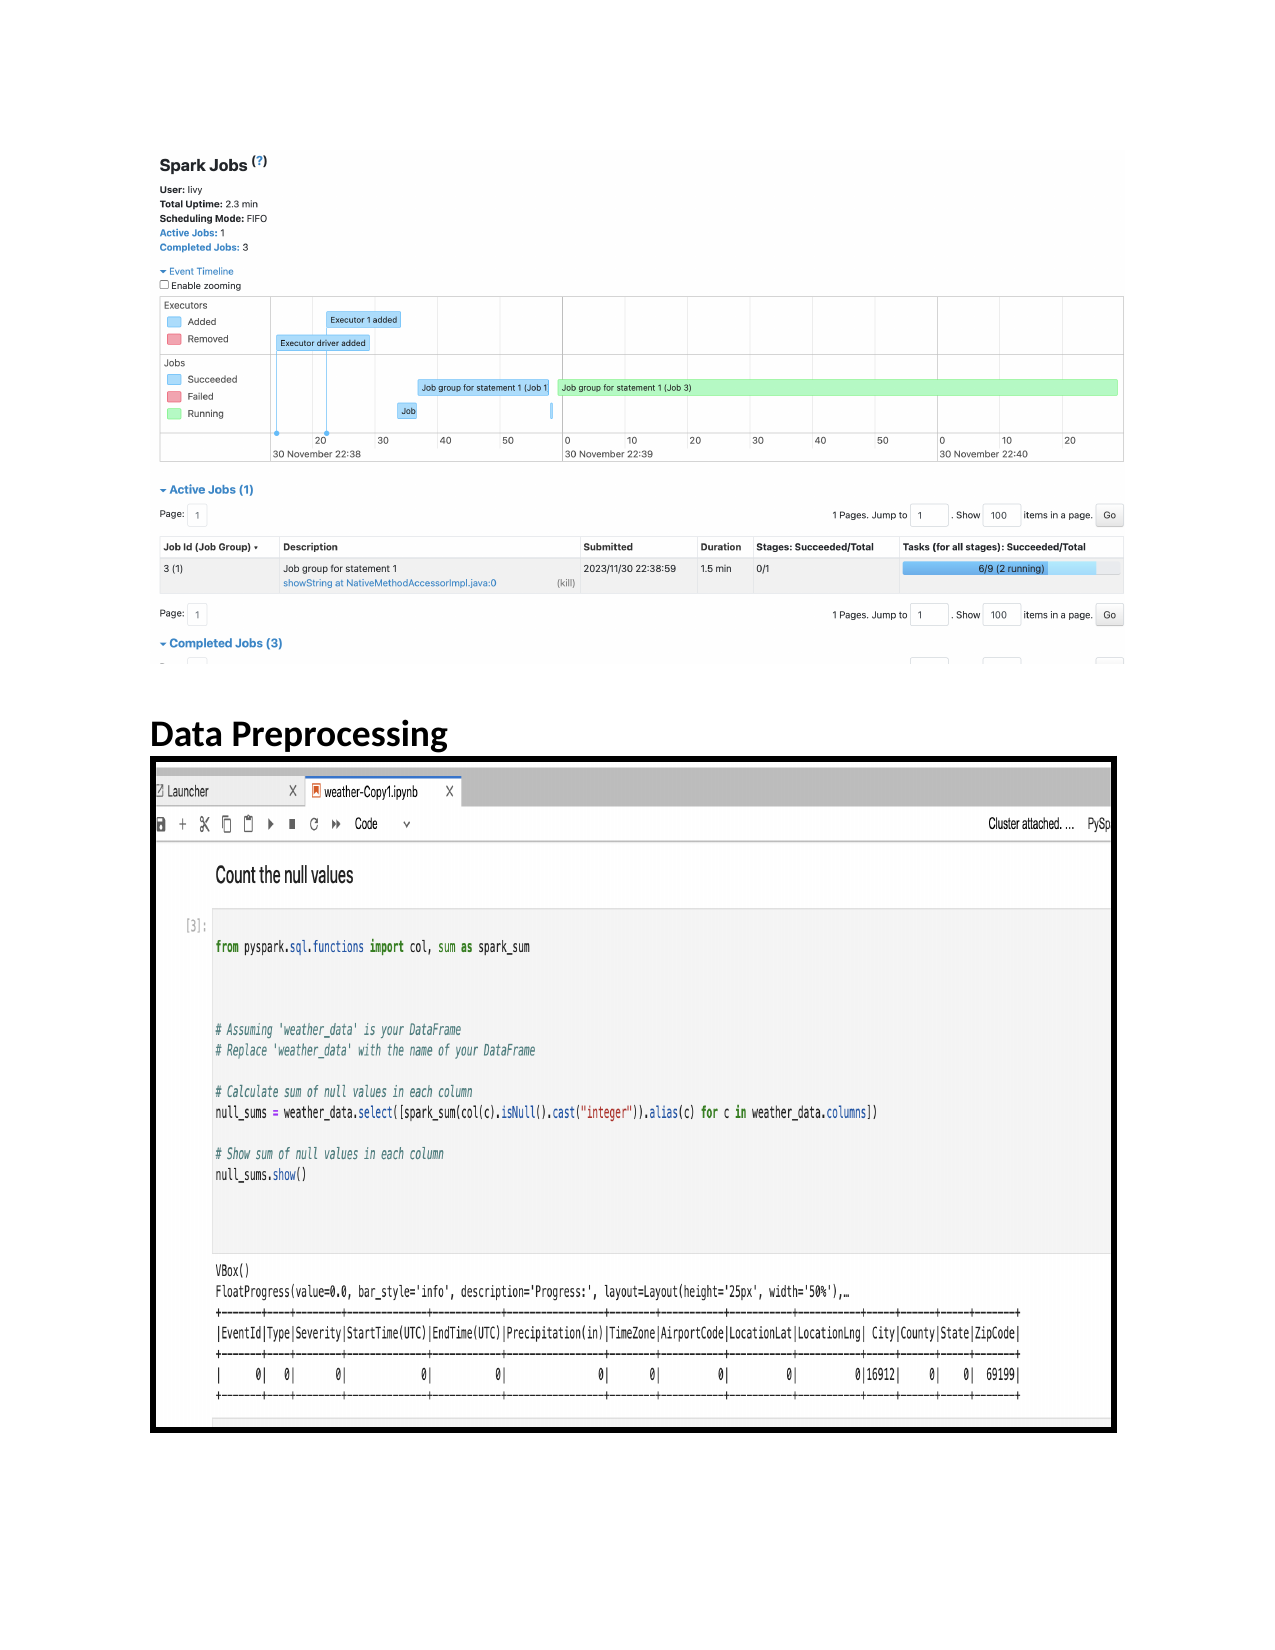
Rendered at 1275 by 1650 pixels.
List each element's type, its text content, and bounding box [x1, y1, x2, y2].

picture [150, 150, 1125, 664]
picture [156, 762, 1111, 1427]
text Data Preprocessing [150, 710, 1125, 756]
